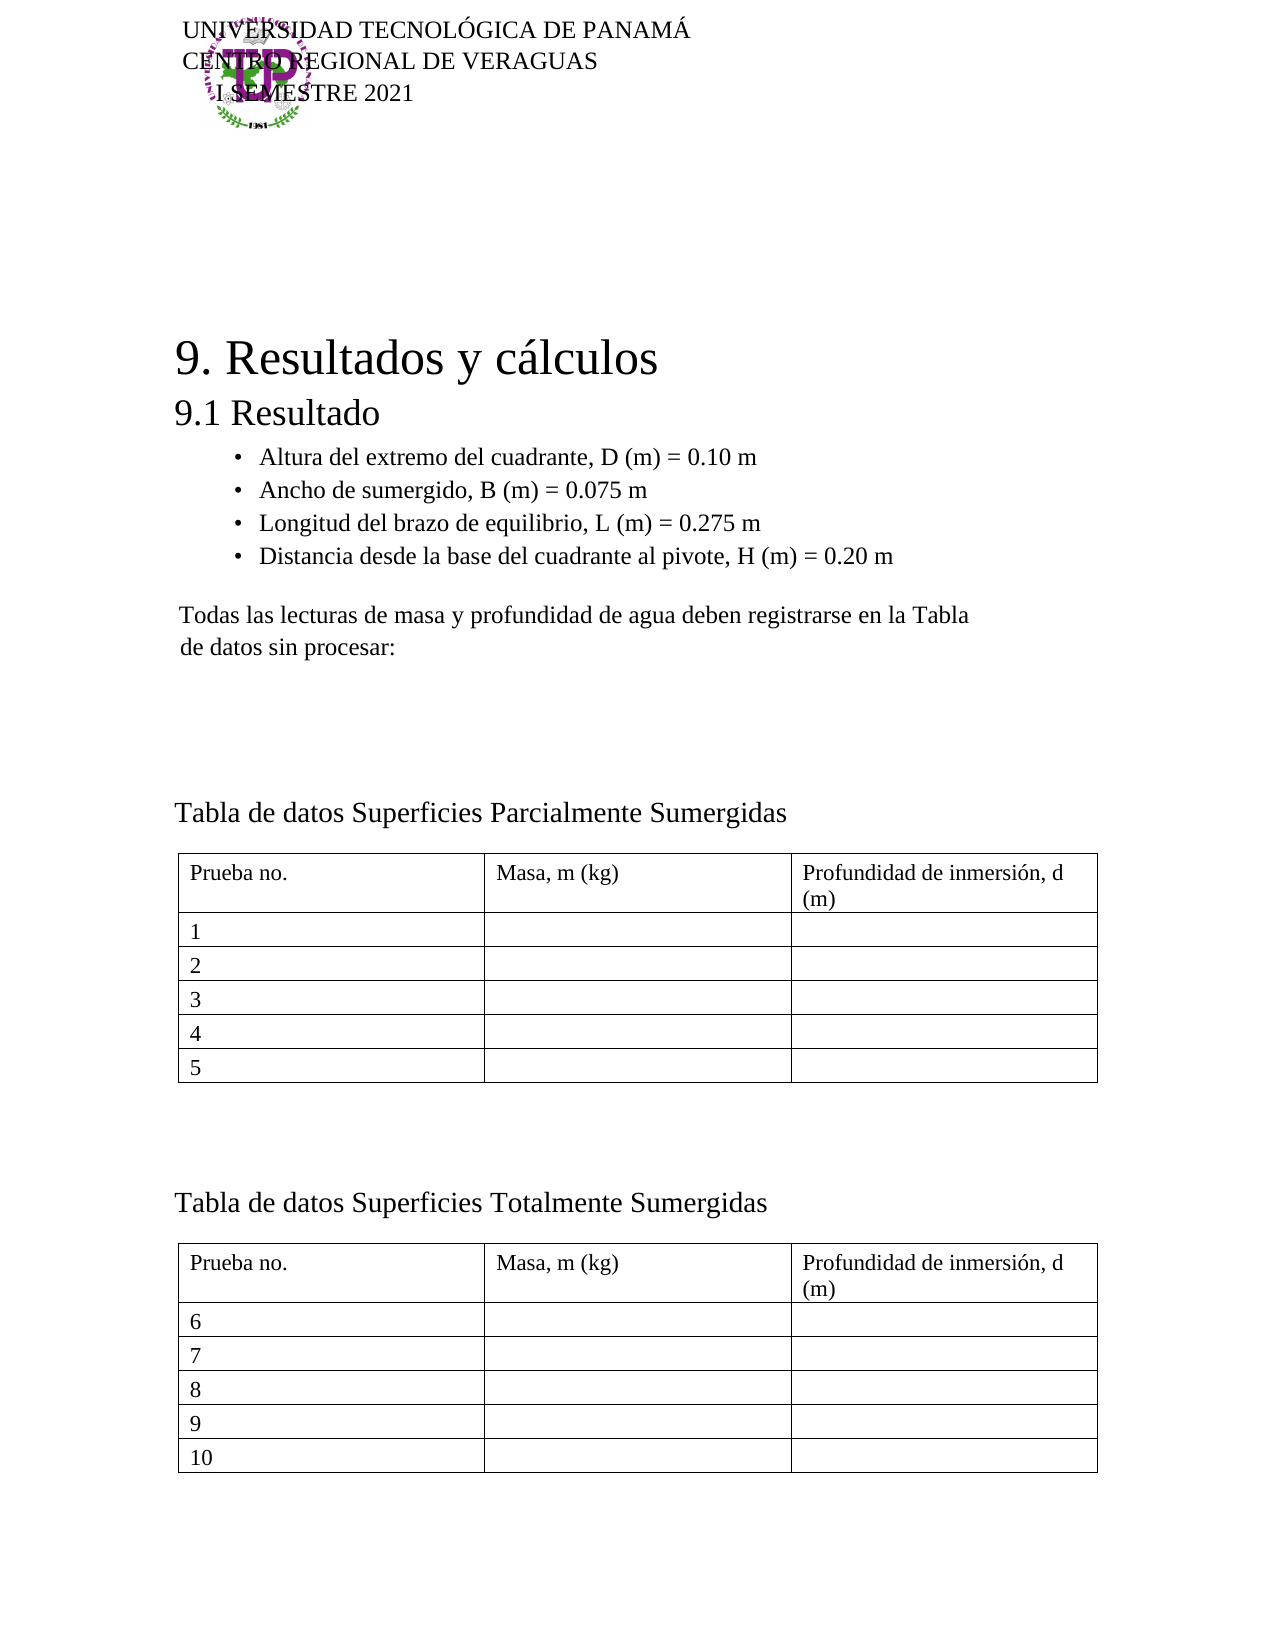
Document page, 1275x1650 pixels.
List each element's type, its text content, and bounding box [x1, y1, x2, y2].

list Ancho de sumergido, B (m) = 0.075 m [234, 475, 986, 504]
table_cell [485, 1371, 791, 1404]
list Distancia desde la base del cuadrante al pivote, H (m) = 0.20 m [234, 541, 986, 570]
table_cell [792, 947, 1097, 980]
table_cell [485, 1015, 791, 1048]
table_cell 6 [179, 1303, 484, 1336]
table_cell [485, 1303, 791, 1336]
table_cell [485, 1049, 791, 1082]
table_cell [485, 913, 791, 946]
table_cell [792, 1371, 1097, 1404]
table_cell [485, 981, 791, 1014]
table_header Prueba no. [179, 1244, 484, 1302]
table_header Prueba no. [179, 854, 484, 912]
table_cell [792, 981, 1097, 1014]
table_cell 1 [179, 913, 484, 946]
table_cell 4 [179, 1015, 484, 1048]
table_header Profundidad de inmersión, d (m) [792, 854, 1097, 912]
table_cell [485, 1337, 791, 1370]
picture [303, 23, 312, 37]
subtitle Tabla de datos Superficies Totalmente Sumergidas [174, 1185, 1106, 1219]
table_cell [792, 1439, 1097, 1472]
table_cell 5 [179, 1049, 484, 1082]
table_cell 8 [179, 1371, 484, 1404]
subtitle 9. Resultados y cálculos [176, 328, 1106, 385]
table_cell [792, 1405, 1097, 1438]
picture [204, 17, 312, 129]
table_cell [485, 947, 791, 980]
table_cell [792, 1303, 1097, 1336]
table_cell 10 [179, 1439, 484, 1472]
list Longitud del brazo de equilibrio, L (m) = 0.275 m [234, 508, 986, 537]
text Todas las lecturas de masa y profundidad de agua deben registrarse en la Tabla de datos sin procesar: [179, 601, 986, 661]
subtitle Tabla de datos Superficies Parcialmente Sumergidas [174, 795, 1106, 829]
table_cell [485, 1439, 791, 1472]
table_cell 3 [179, 981, 484, 1014]
table_cell [792, 1015, 1097, 1048]
table_cell [792, 1049, 1097, 1082]
table_cell [485, 1405, 791, 1438]
table_header Profundidad de inmersión, d (m) [792, 1244, 1097, 1302]
table_cell 2 [179, 947, 484, 980]
table_header Masa, m (kg) [485, 854, 791, 912]
table_cell [792, 913, 1097, 946]
table_cell [792, 1337, 1097, 1370]
list Altura del extremo del cuadrante, D (m) = 0.10 m [234, 442, 986, 471]
subtitle 9.1 Resultado [174, 390, 1046, 433]
table_cell 9 [179, 1405, 484, 1438]
table_header Masa, m (kg) [485, 1244, 791, 1302]
table_cell 7 [179, 1337, 484, 1370]
